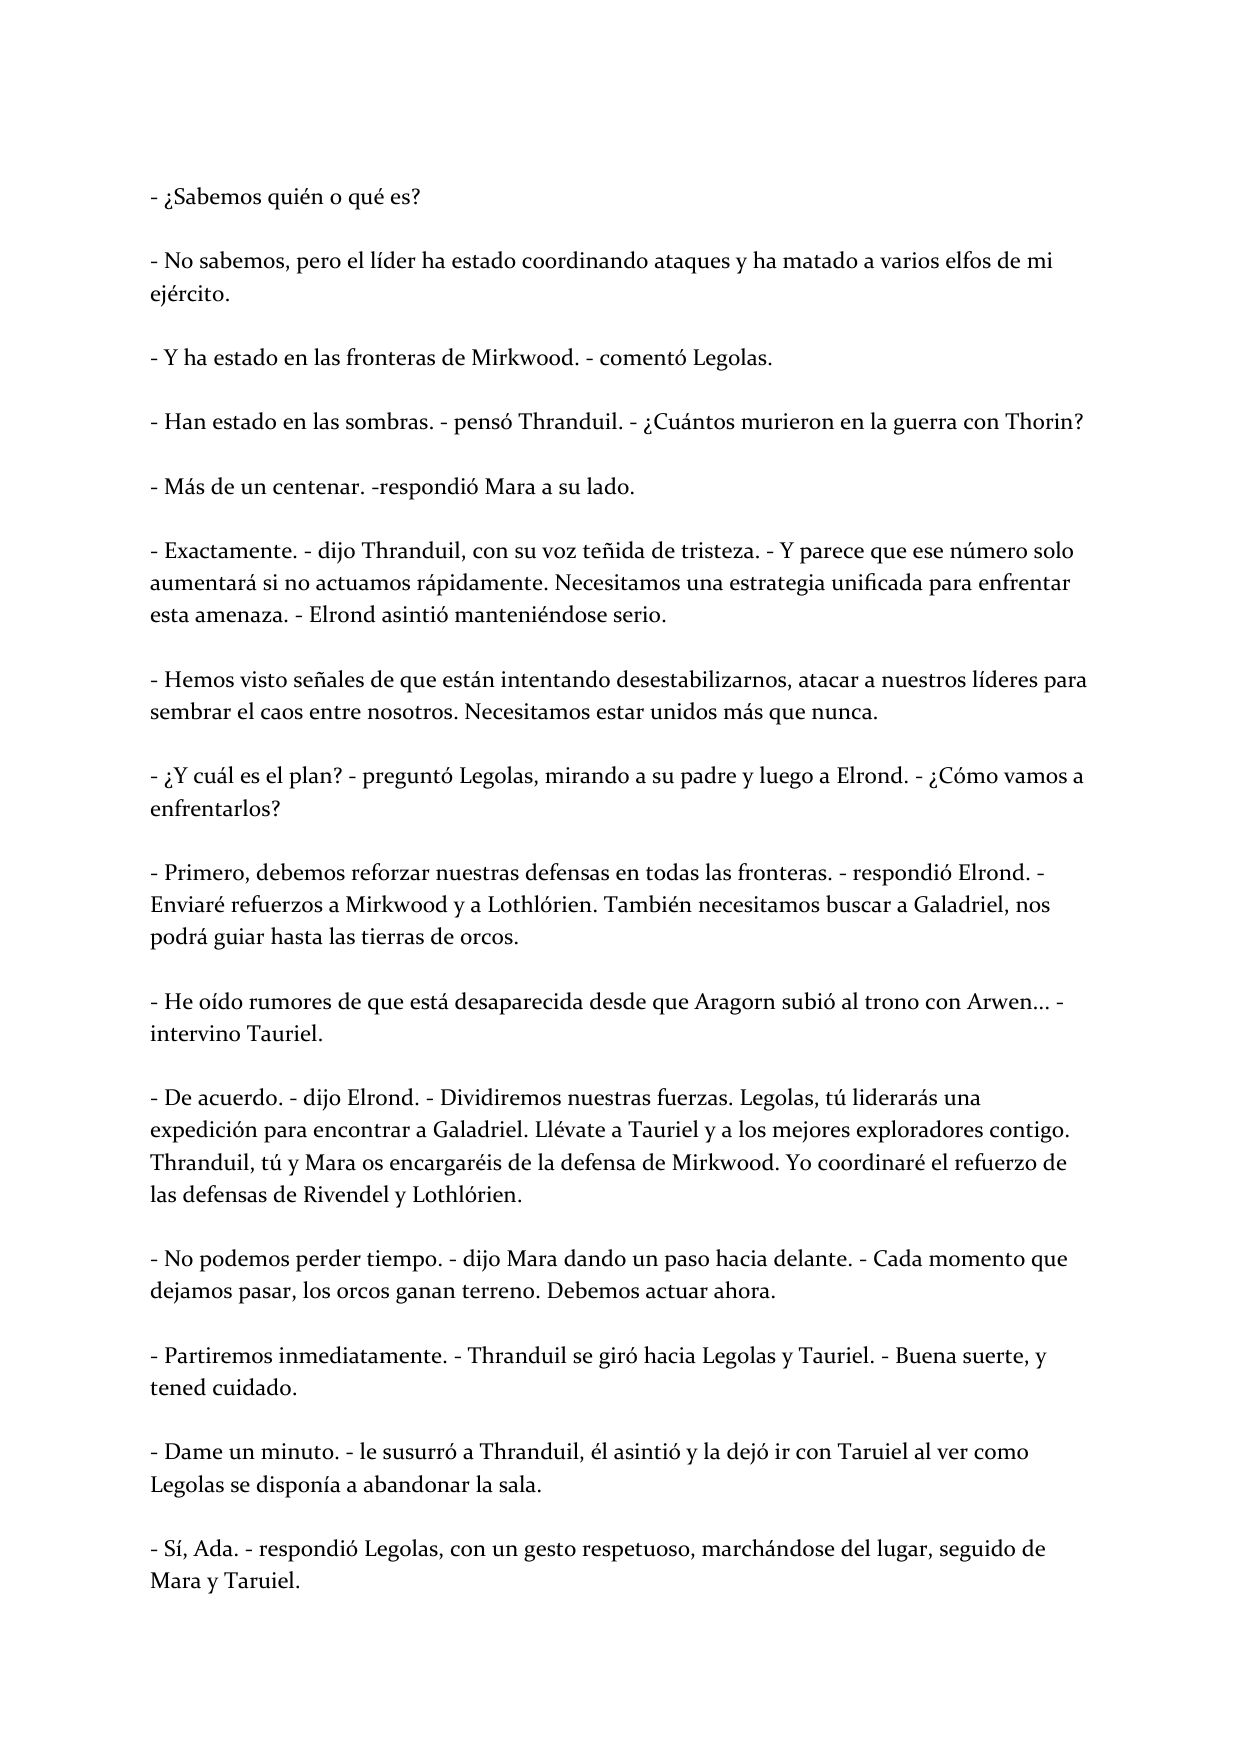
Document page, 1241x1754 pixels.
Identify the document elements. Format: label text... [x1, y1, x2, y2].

text - Exactamente. - dijo Thranduil, con su voz teñida de tristeza. - Y parece que ese número solo aumentará si no actuamos rápidamente. Necesitamos una estrategia unificada para enfrentar esta amenaza. - Elrond asintió manteniéndose serio. [150, 536, 1090, 629]
text - Hemos visto señales de que están intentando desestabilizarnos, atacar a nuestros líderes para sembrar el caos entre nosotros. Necesitamos estar unidos más que nunca. [150, 665, 1090, 725]
text - Primero, debemos reforzar nuestras defensas en todas las fronteras. - respondió Elrond. - Enviaré refuerzos a Mirkwood y a Lothlórien. También necesitamos buscar a Galadriel, nos podrá guiar hasta las tierras de orcos. [150, 858, 1090, 951]
text - Han estado en las sombras. - pensó Thranduil. - ¿Cuántos murieron en la guerra con Thorin? [150, 407, 1090, 436]
text - Dame un minuto. - le susurró a Thranduil, él asintió y la dejó ir con Taruiel al ver como Legolas se disponía a abandonar la sala. [150, 1437, 1090, 1498]
text - Y ha estado en las fronteras de Mirkwood. - comentó Legolas. [150, 343, 1090, 371]
text - No podemos perder tiempo. - dijo Mara dando un paso hacia delante. - Cada momento que dejamos pasar, los orcos ganan terreno. Debemos actuar ahora. [150, 1244, 1090, 1304]
text - De acuerdo. - dijo Elrond. - Dividiremos nuestras fuerzas. Legolas, tú liderarás una expedición para encontrar a Galadriel. Llévate a Tauriel y a los mejores exploradores contigo. Thranduil, tú y Mara os encargaréis de la defensa de Mirkwood. Yo coordinaré el refuerzo de las defensas de Rivendel y Lothlórien. [150, 1083, 1090, 1208]
text - No sabemos, pero el líder ha estado coordinando ataques y ha matado a varios elfos de mi ejército. [150, 247, 1090, 307]
text - Partiremos inmediatamente. - Thranduil se giró hacia Legolas y Tauriel. - Buena suerte, y tened cuidado. [150, 1341, 1090, 1401]
text - ¿Sabemos quién o qué es? [150, 182, 1090, 210]
text - Más de un centenar. -respondió Mara a su lado. [150, 472, 1090, 500]
text - Sí, Ada. - respondió Legolas, con un gesto respetuoso, marchándose del lugar, seguido de Mara y Taruiel. [150, 1534, 1090, 1594]
text - He oído rumores de que está desaparecida desde que Aragorn subió al trono con Arwen... - intervino Tauriel. [150, 987, 1090, 1047]
text - ¿Y cuál es el plan? - preguntó Legolas, mirando a su padre y luego a Elrond. - ¿Cómo vamos a enfrentarlos? [150, 762, 1090, 822]
